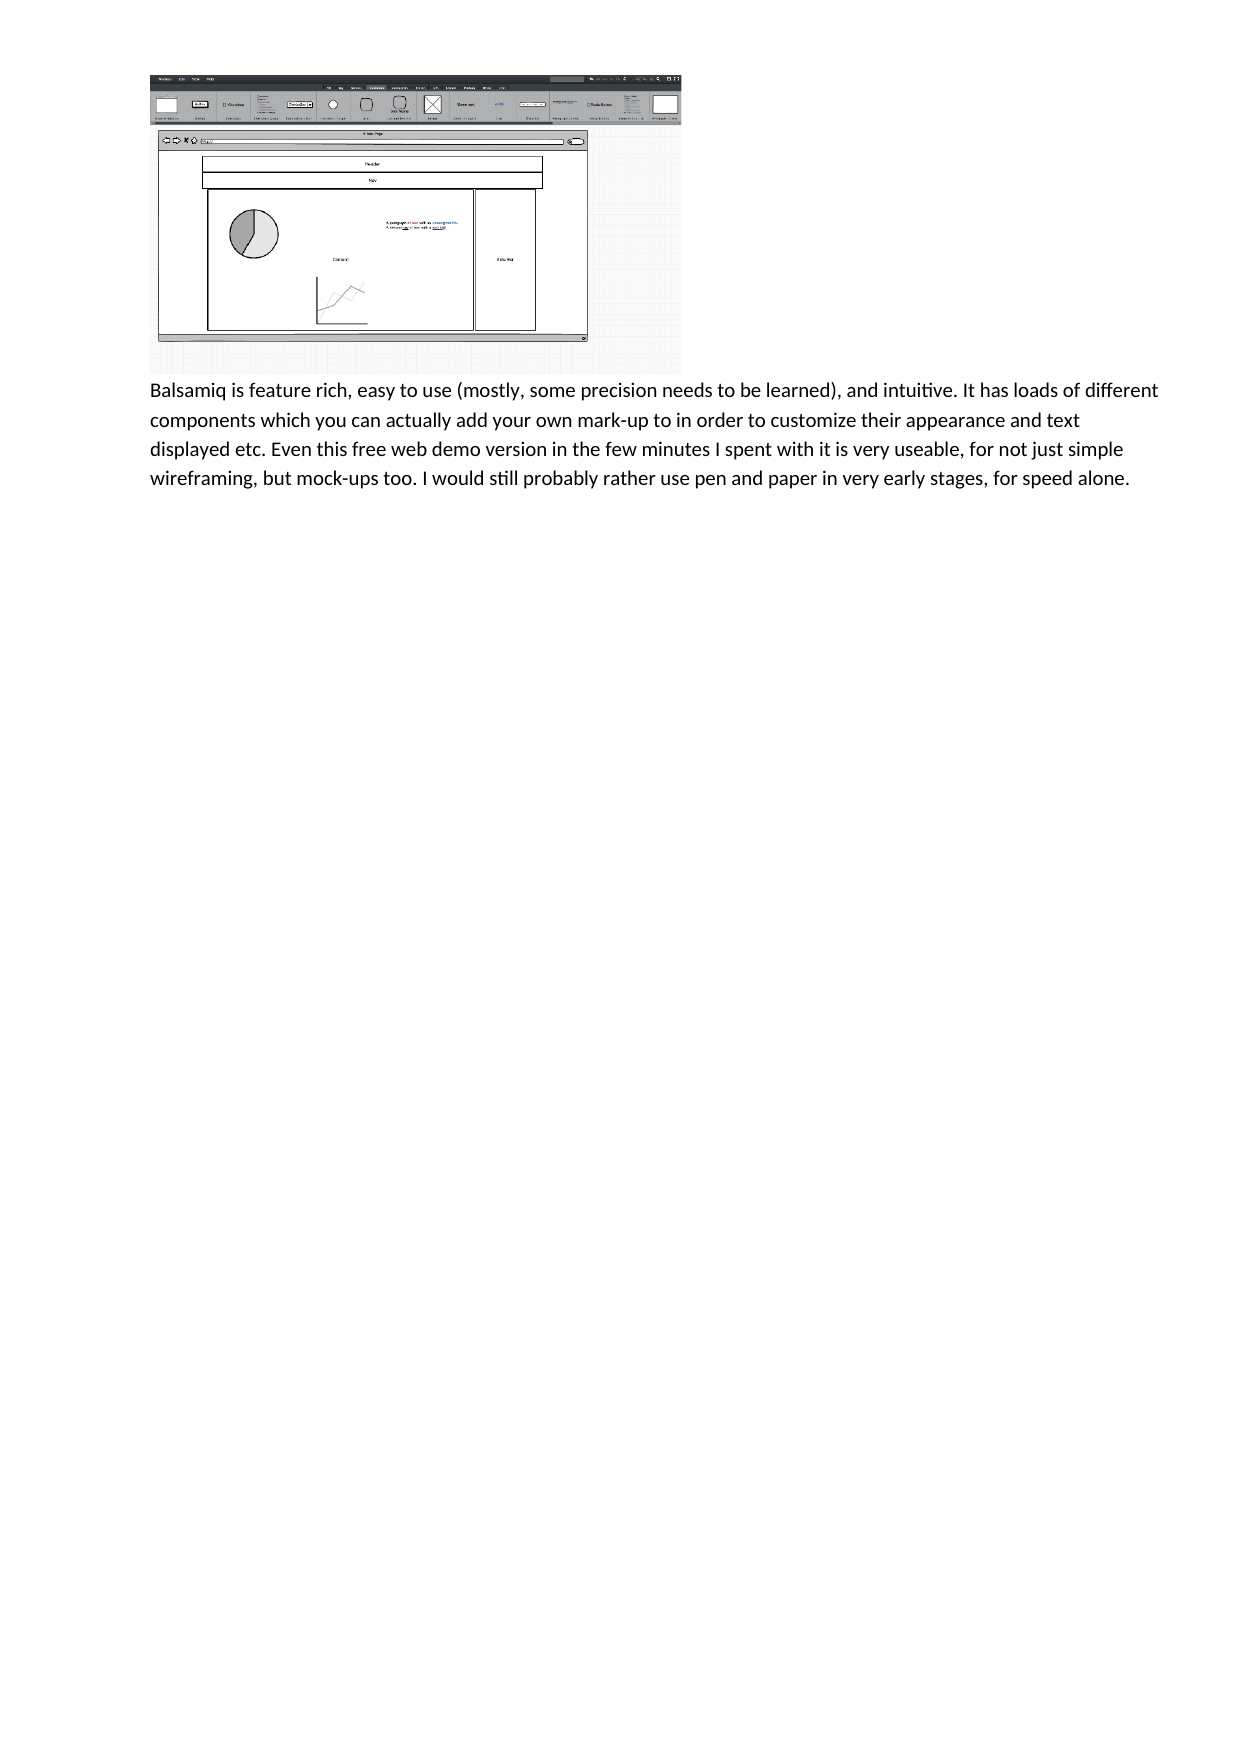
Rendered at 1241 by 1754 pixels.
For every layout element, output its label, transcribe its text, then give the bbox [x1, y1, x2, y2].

picture [150, 75, 682, 374]
list Balsamiq is feature rich, easy to use (mostly, some precision needs to be learned), and intuitive. It has loads of different components which you can actually add your own mark-up to in order to customize their appearance and text displayed etc. Even this free web demo version in the few minutes I spent with it is very useable, for not just simple wireframing, but mock-ups too. I would still probably rather use pen and paper in very early stages, for speed alone. [150, 378, 1165, 491]
